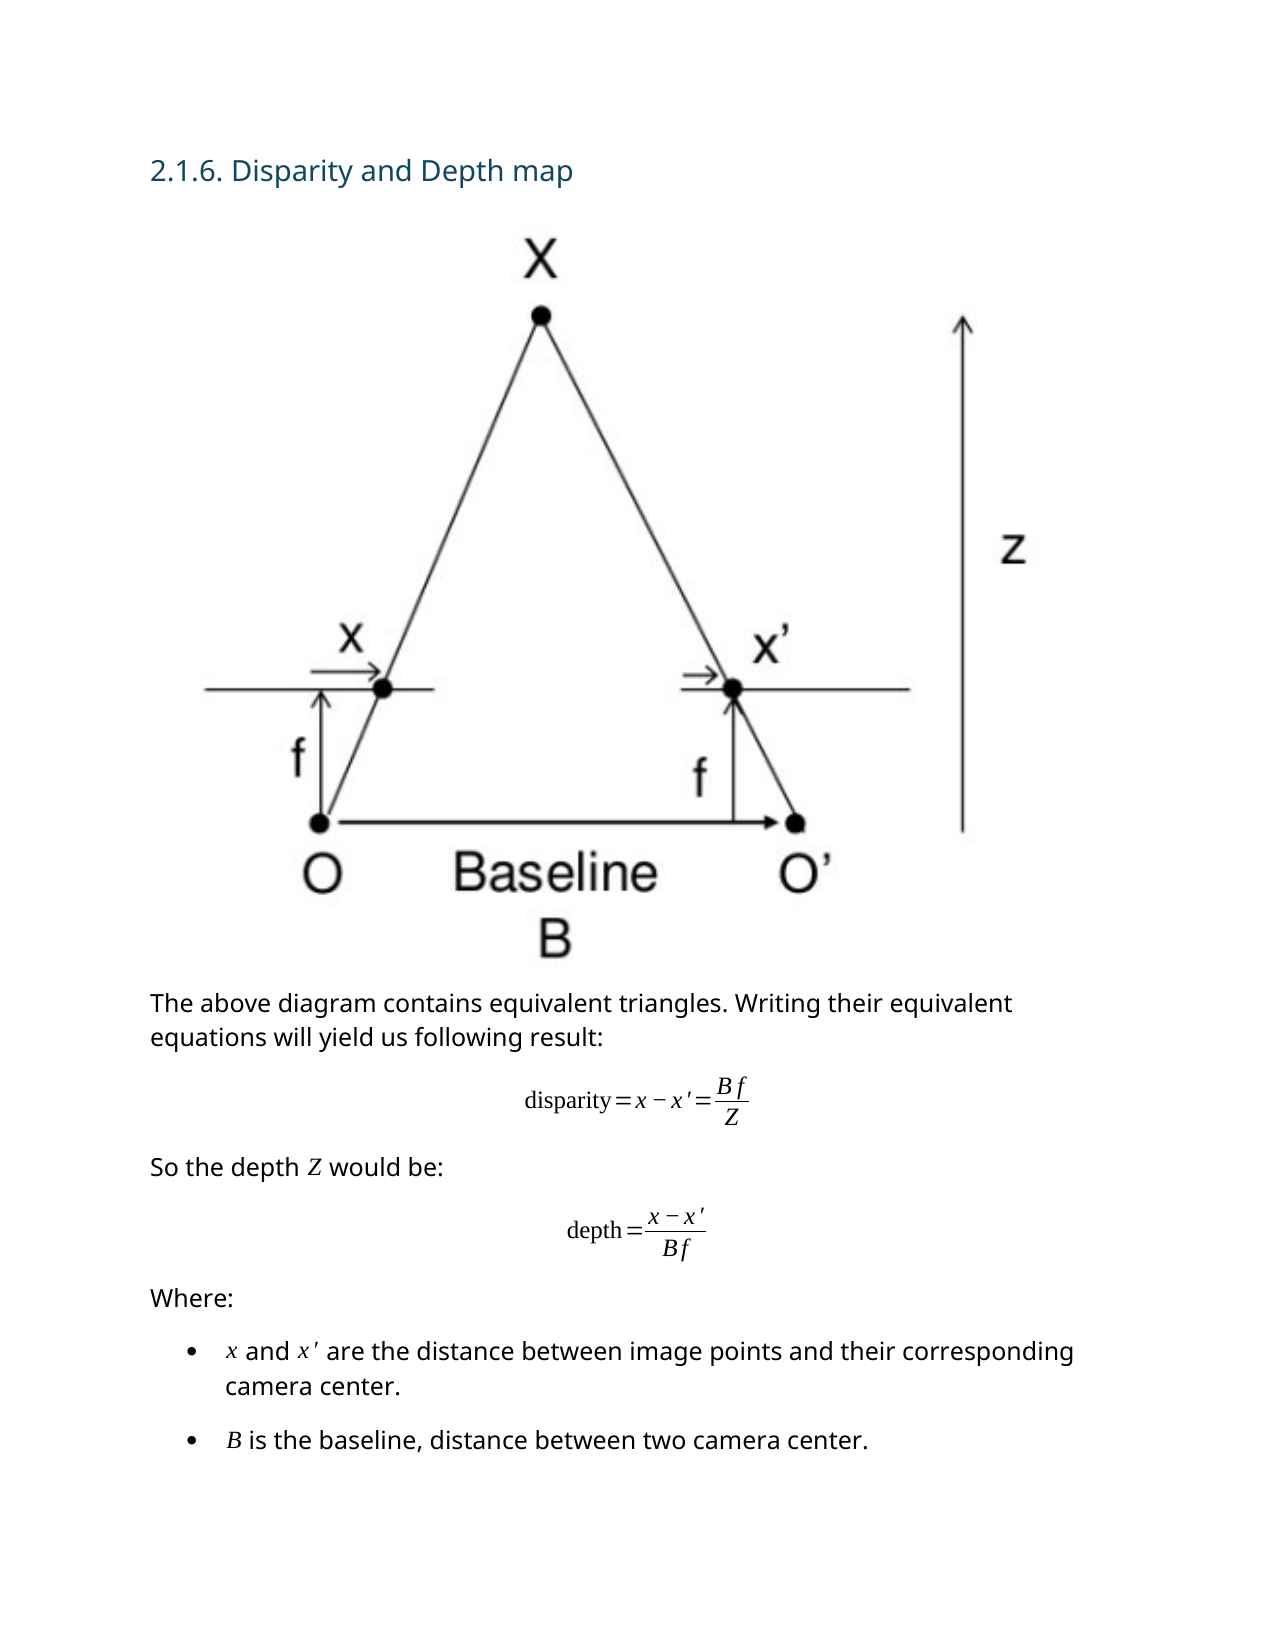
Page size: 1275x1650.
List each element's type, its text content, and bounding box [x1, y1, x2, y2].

text The above diagram contains equivalent triangles. Writing their equivalent equations will yield us following result: [150, 986, 1125, 1054]
text Where: [150, 1281, 1125, 1315]
subtitle 2.1.6. Disparity and Depth map [150, 150, 1125, 190]
list is the baseline, distance between two camera center. [187, 1423, 1125, 1458]
list and are the distance between image points and their corresponding camera center. [187, 1333, 1125, 1402]
text So the depth would be: [150, 1150, 1125, 1184]
picture [168, 208, 1044, 967]
